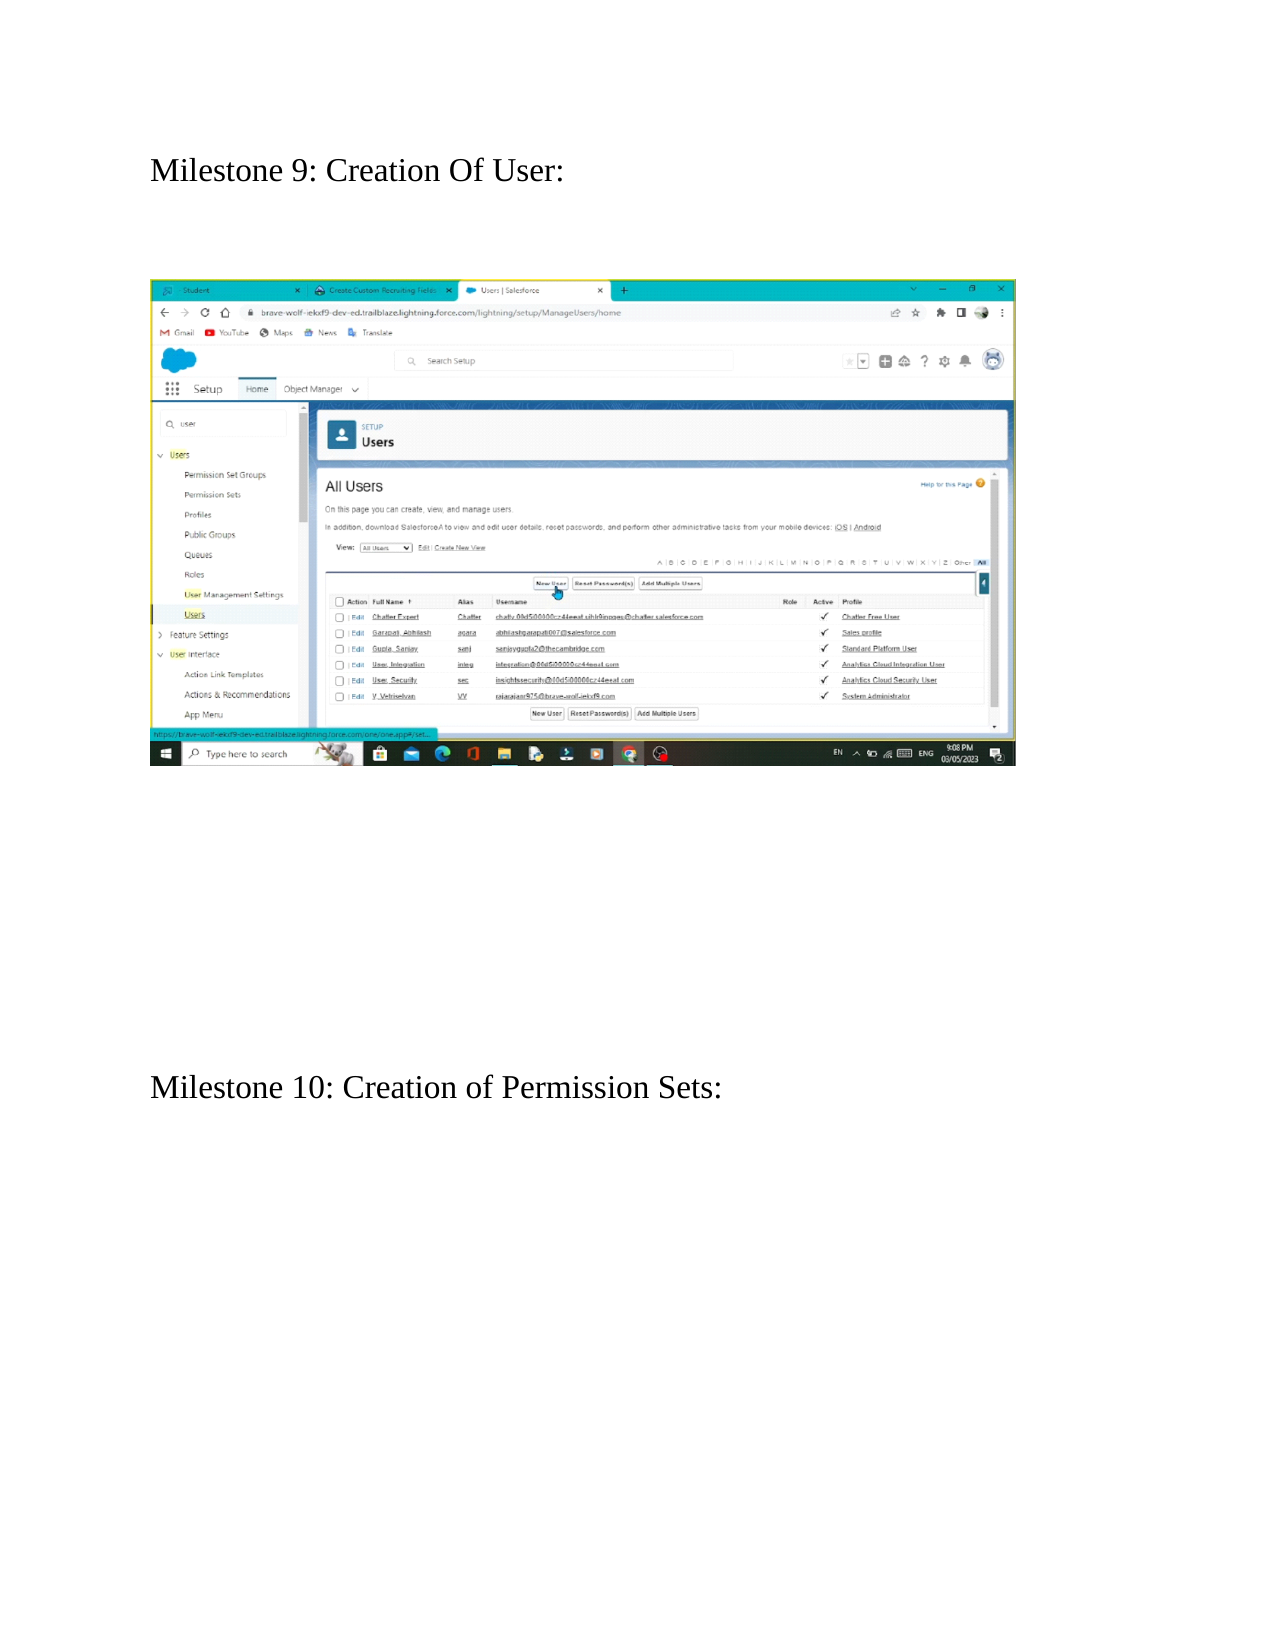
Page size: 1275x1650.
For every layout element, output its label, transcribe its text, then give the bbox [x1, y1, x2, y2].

text Milestone 10: Creation of Permission Sets: [150, 1067, 1125, 1105]
text Milestone 9: Creation Of User: [150, 150, 1125, 188]
